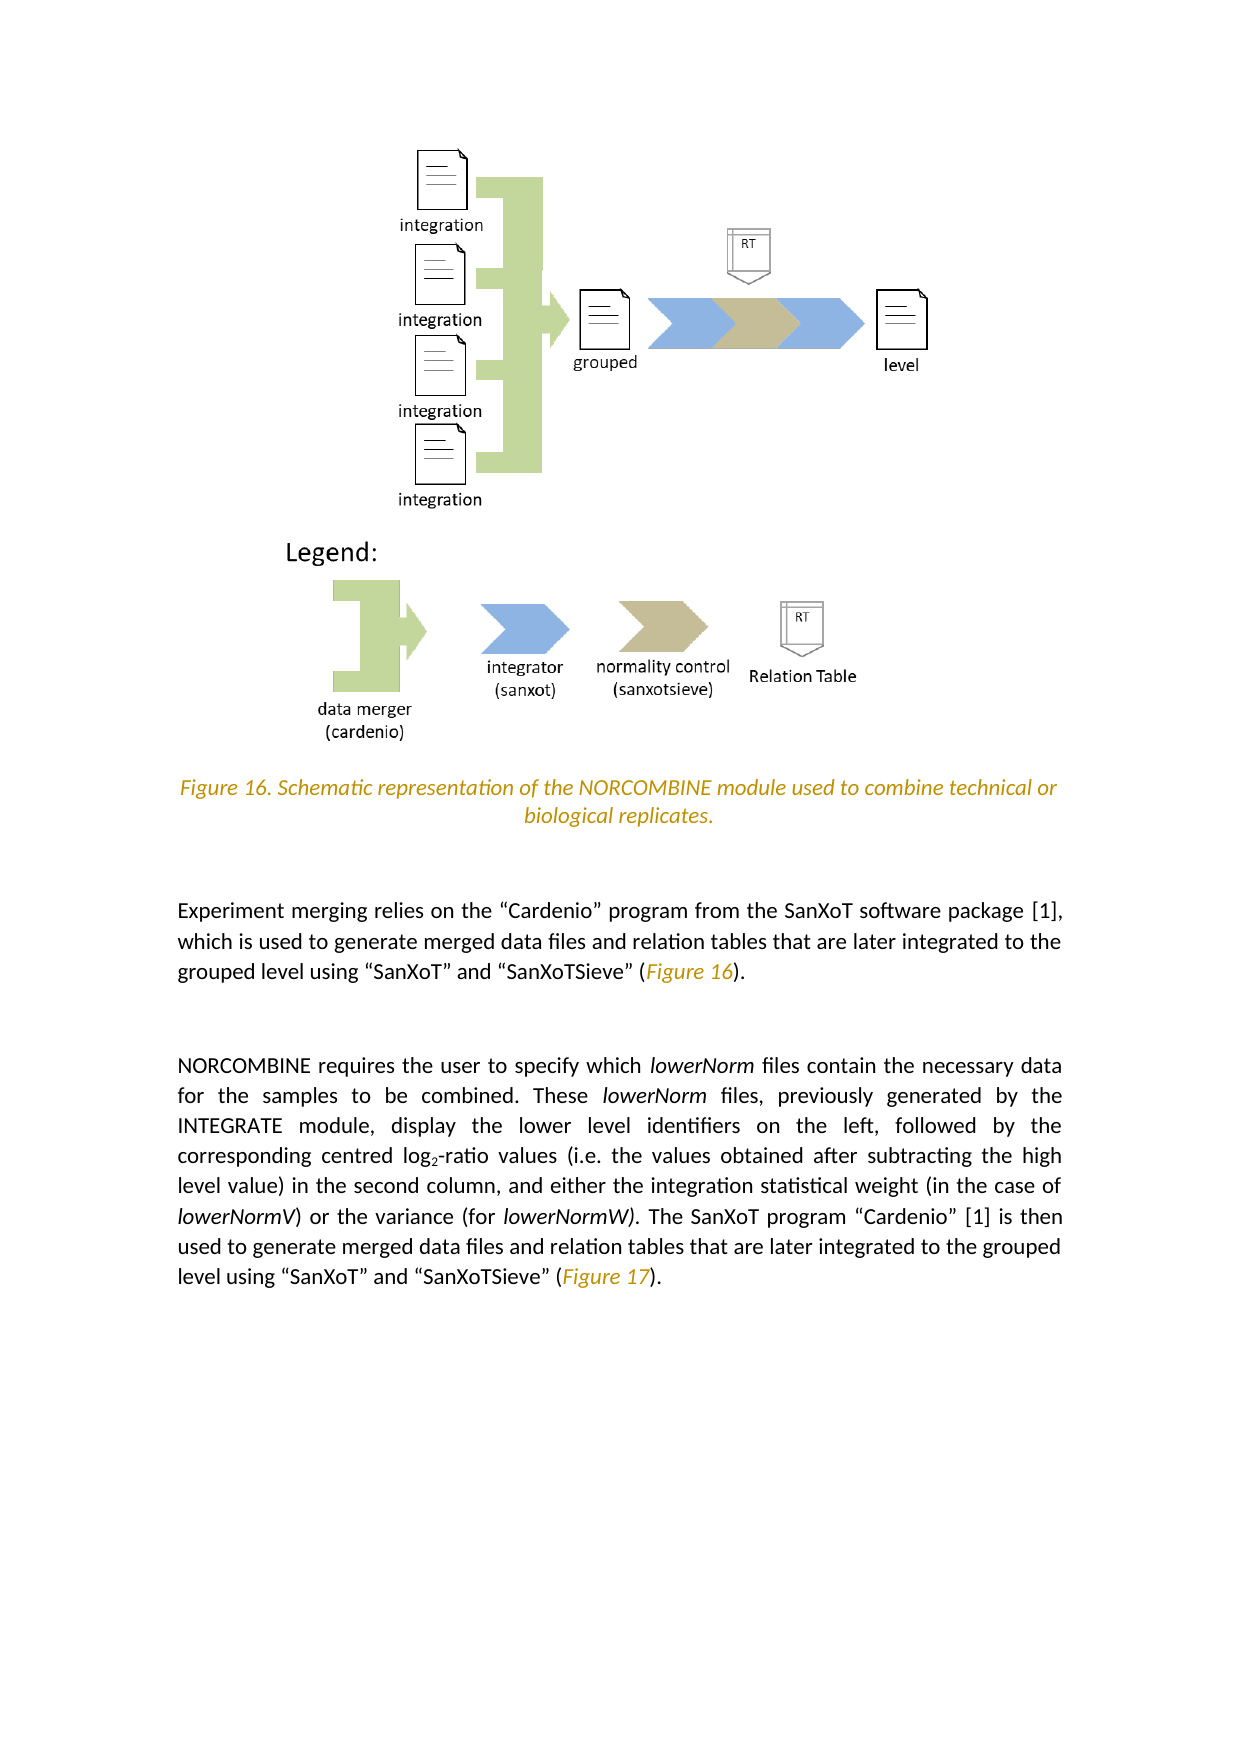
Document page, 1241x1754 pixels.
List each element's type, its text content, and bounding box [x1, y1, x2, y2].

text Experiment merging relies on the “Cardenio” program from the SanXoT software package [1], which is used to generate merged data files and relation tables that are later integrated to the grouped level using “SanXoT” and “SanXoTSieve” (Figure 16). [177, 897, 1063, 985]
picture [267, 147, 973, 754]
text Figure 16. Schematic representation of the NORCOMBINE module used to combine technical or biological replicates. [177, 773, 1063, 829]
text NORCOMBINE requires the user to specify which lowerNorm files contain the necessary data for the samples to be combined. These lowerNorm files, previously generated by the INTEGRATE module, display the lower level identifiers on the left, followed by the corresponding centred log2-ratio values (i.e. the values obtained after subtracting the high level value) in the second column, and either the integration statistical weight (in the case of lowerNormV) or the variance (for lowerNormW). The SanXoT program “Cardenio” [1] is then used to generate merged data files and relation tables that are later integrated to the grouped level using “SanXoT” and “SanXoTSieve” (Figure 17). [177, 1051, 1063, 1290]
